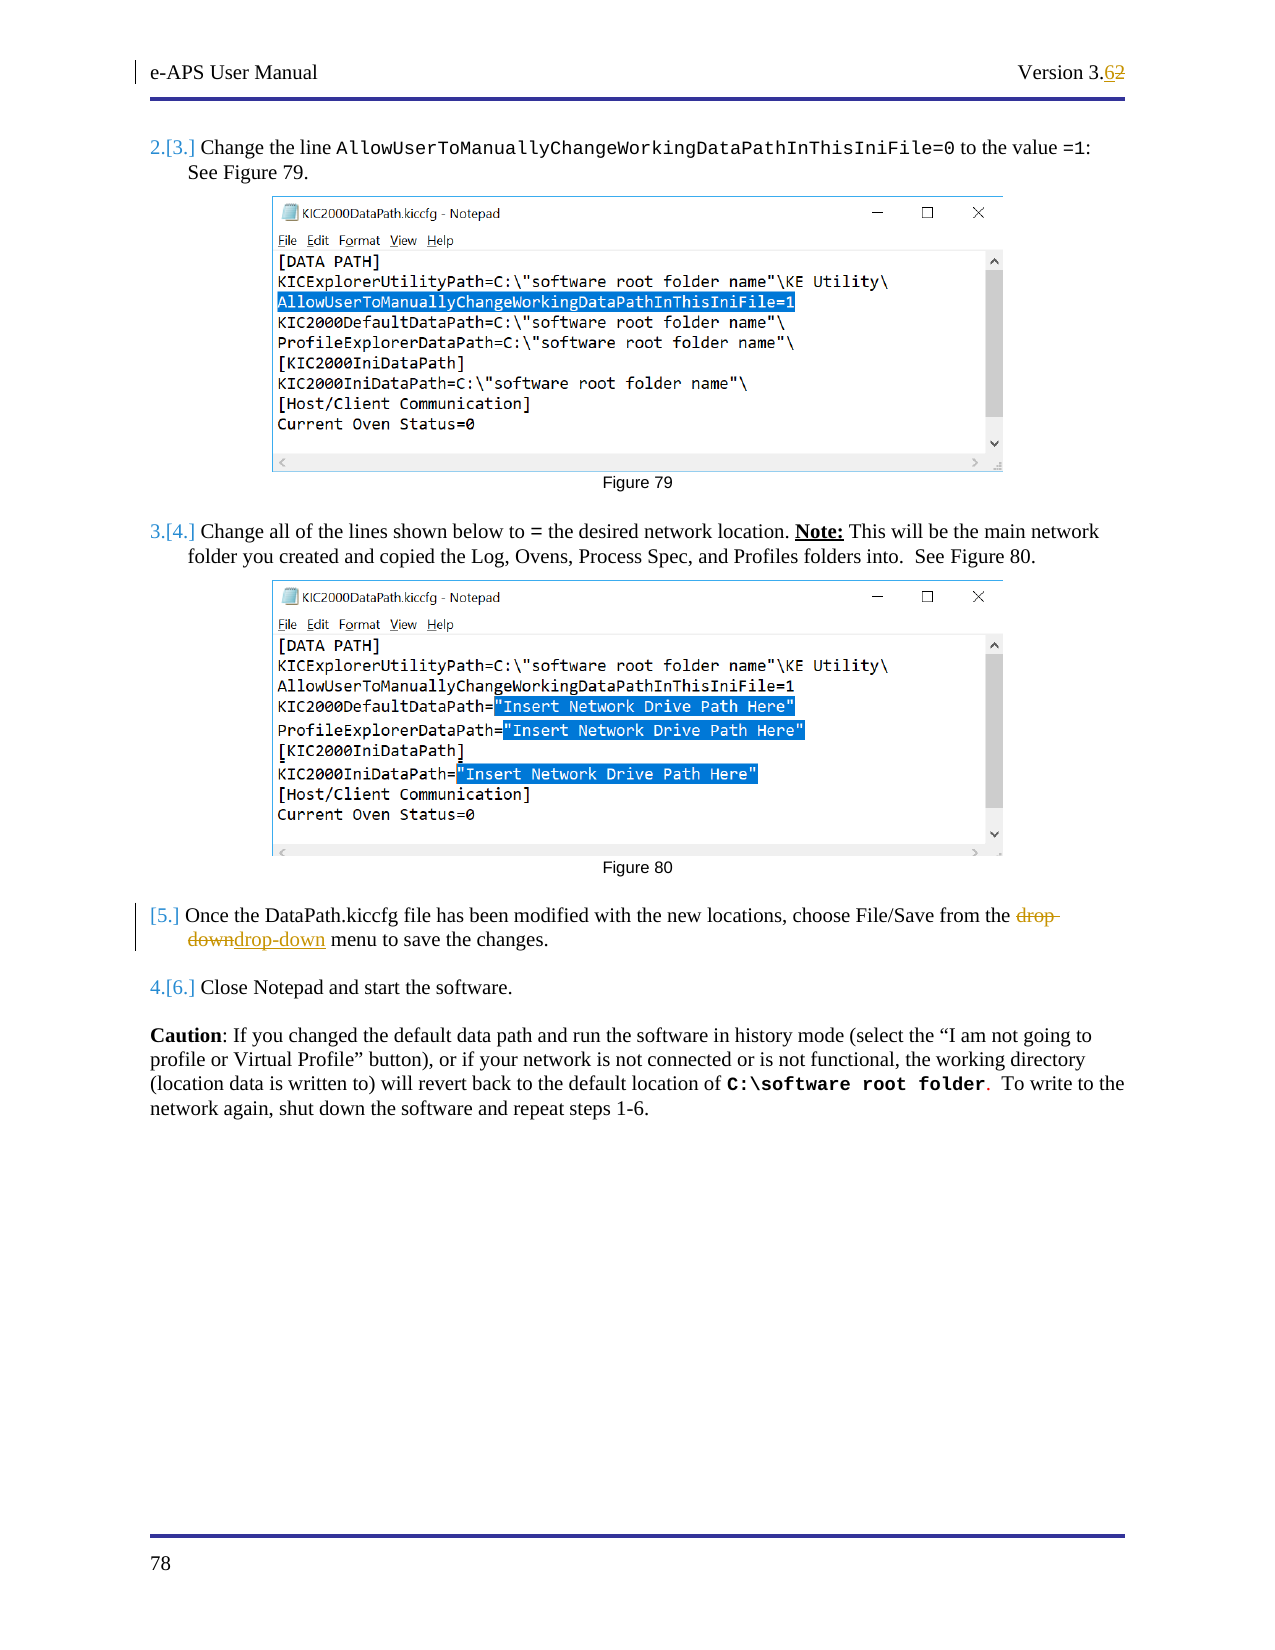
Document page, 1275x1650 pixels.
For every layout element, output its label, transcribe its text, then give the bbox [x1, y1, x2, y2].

text Caution: If you changed the default data path and run the software in history mode (select the “I am not going to profile or Virtual Profile” button), or if your network is not connected or is not functional, the working directory (location data is written to) will revert back to the default location of C:\software root folder. To write to the network again, shut down the software and repeat steps 1-6. [150, 1023, 1125, 1120]
list Change all of the lines shown below to = the desired network location. Note: This will be the main network folder you created and copied the Log, Ovens, Process Spec, and Profiles folders into. See . [150, 518, 1125, 568]
list Close Notepad and start the software. [150, 975, 1125, 999]
list Change the line AllowUserToManuallyChangeWorkingDataPathInThisIniFile=0 to the value =1: See . [150, 135, 1125, 184]
list Once the DataPath.kiccfg file has been modified with the new locations, choose File/Save from the menu to save the changes. [150, 903, 1125, 951]
picture [272, 196, 1003, 472]
picture [272, 580, 1003, 856]
